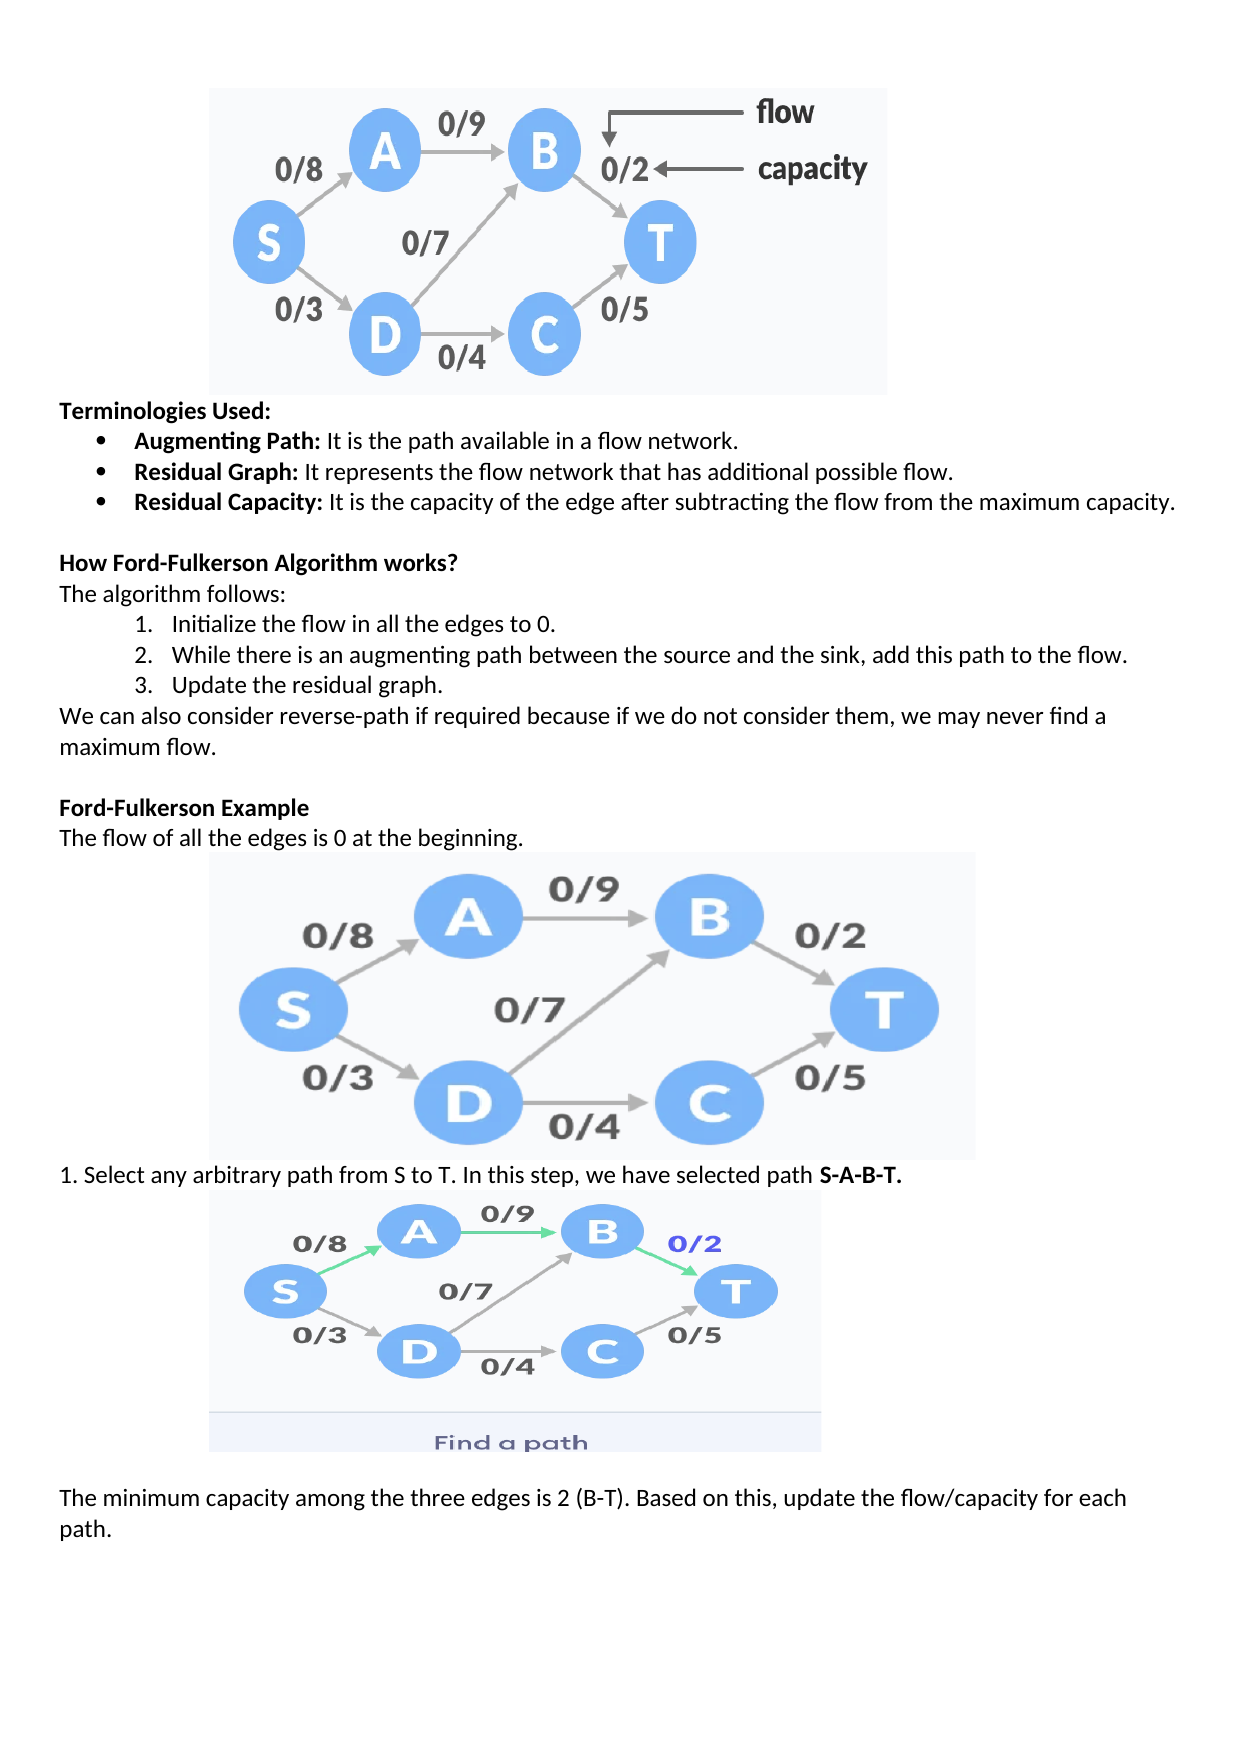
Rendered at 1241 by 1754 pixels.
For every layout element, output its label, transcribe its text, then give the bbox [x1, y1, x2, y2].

list While there is an augmenting path between the source and the sink, add this path to the flow. [134, 639, 1181, 669]
text The algorithm follows: [59, 578, 1181, 608]
text How Ford-Fulkerson Algorithm works? [59, 547, 1181, 578]
list Residual Capacity: It is the capacity of the edge after subtracting the flow from the maximum capacity. [97, 486, 1181, 517]
text Terminologies Used: [59, 395, 1181, 425]
picture [209, 88, 888, 395]
list Update the residual graph. [134, 669, 1181, 700]
list Initialize the flow in all the edges to 0. [134, 608, 1181, 639]
text 1. Select any arbitrary path from S to T. In this step, we have selected path S-A-B-T. [59, 1160, 1181, 1190]
list Augmenting Path: It is the path available in a flow network. [97, 425, 1181, 456]
list Residual Graph: It represents the flow network that has additional possible flow. [97, 456, 1181, 486]
text The flow of all the edges is 0 at the beginning. [59, 822, 1181, 853]
text We can also consider reverse-path if required because if we do not consider them, we may never find a maximum flow. [59, 700, 1181, 761]
picture [209, 1190, 822, 1452]
text The minimum capacity among the three edges is 2 (B-T). Based on this, update the flow/capacity for each path. [59, 1482, 1181, 1543]
picture [209, 852, 976, 1160]
text Ford-Fulkerson Example [59, 792, 1181, 822]
